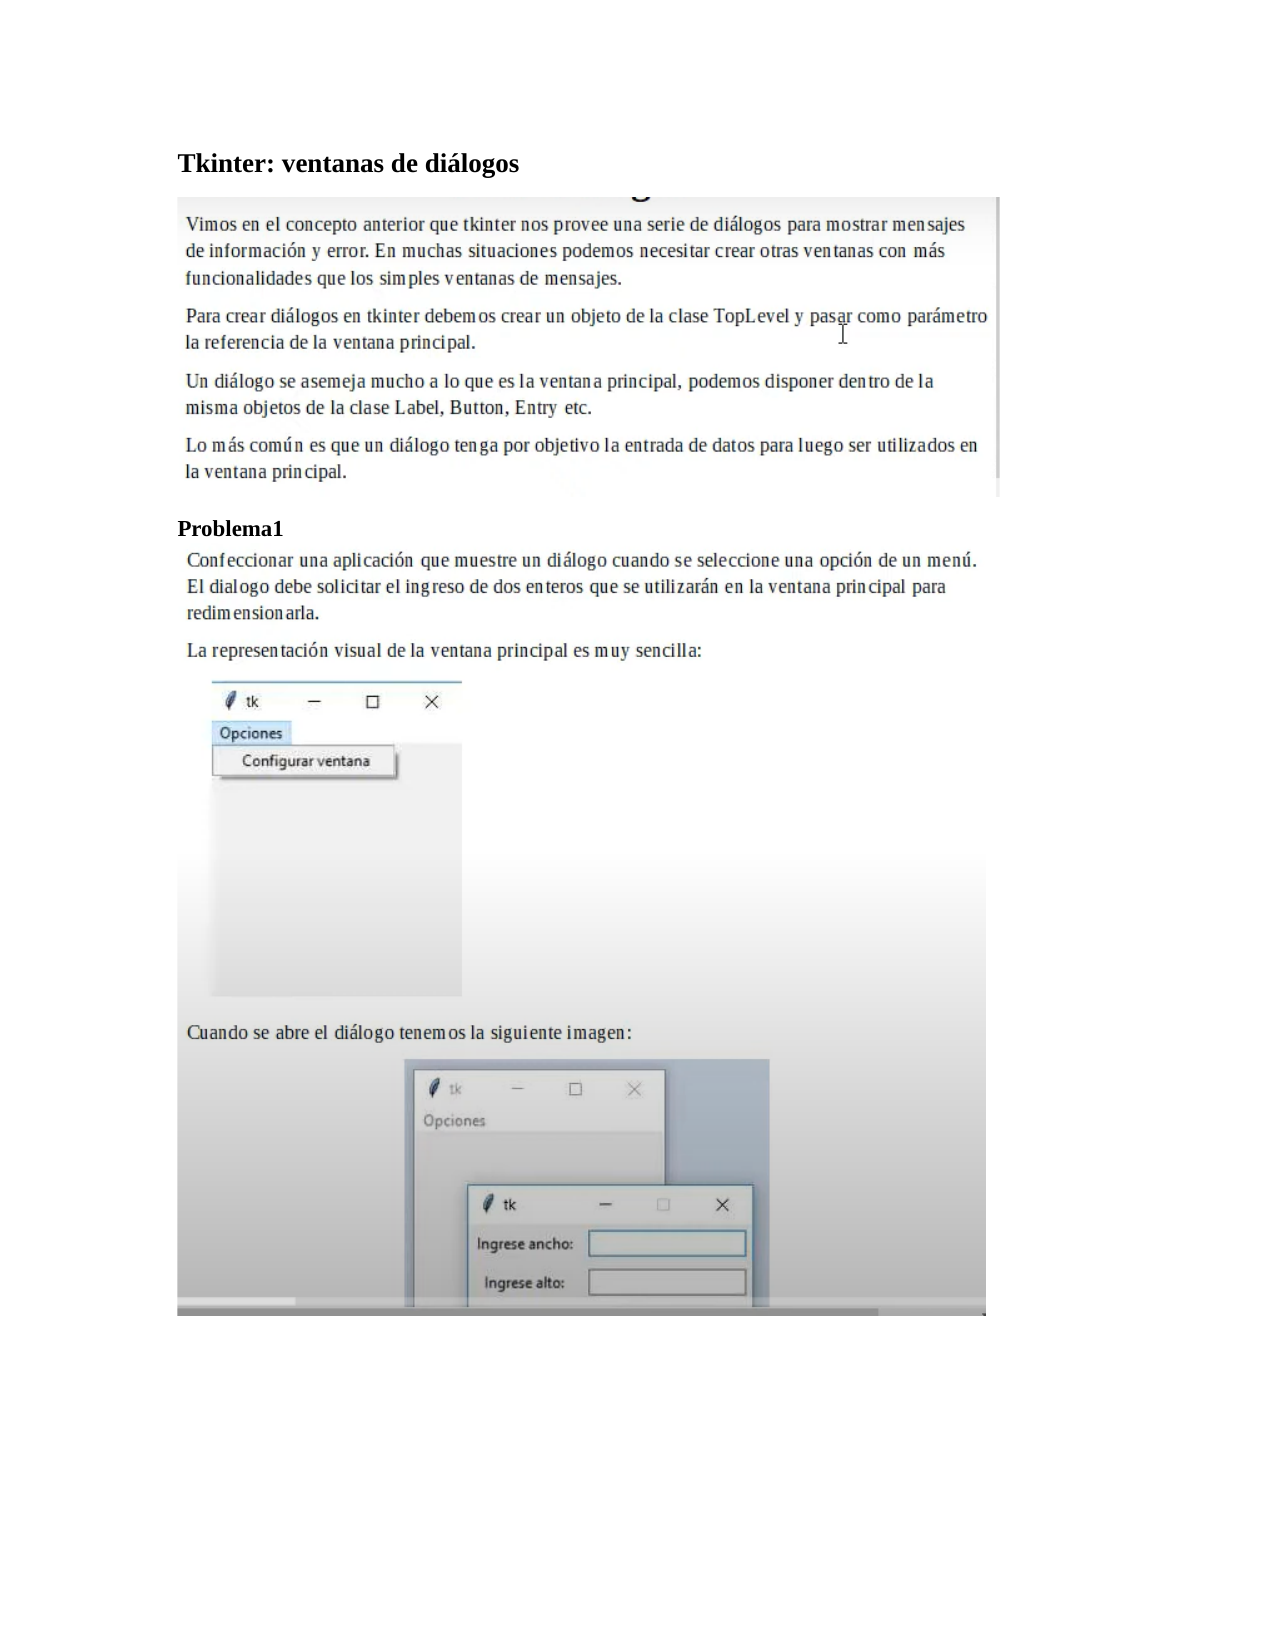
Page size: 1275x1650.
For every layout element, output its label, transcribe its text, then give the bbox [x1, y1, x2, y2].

picture [177, 543, 986, 1316]
text Tkinter: ventanas de diálogos [177, 148, 1098, 179]
picture [177, 197, 1000, 497]
